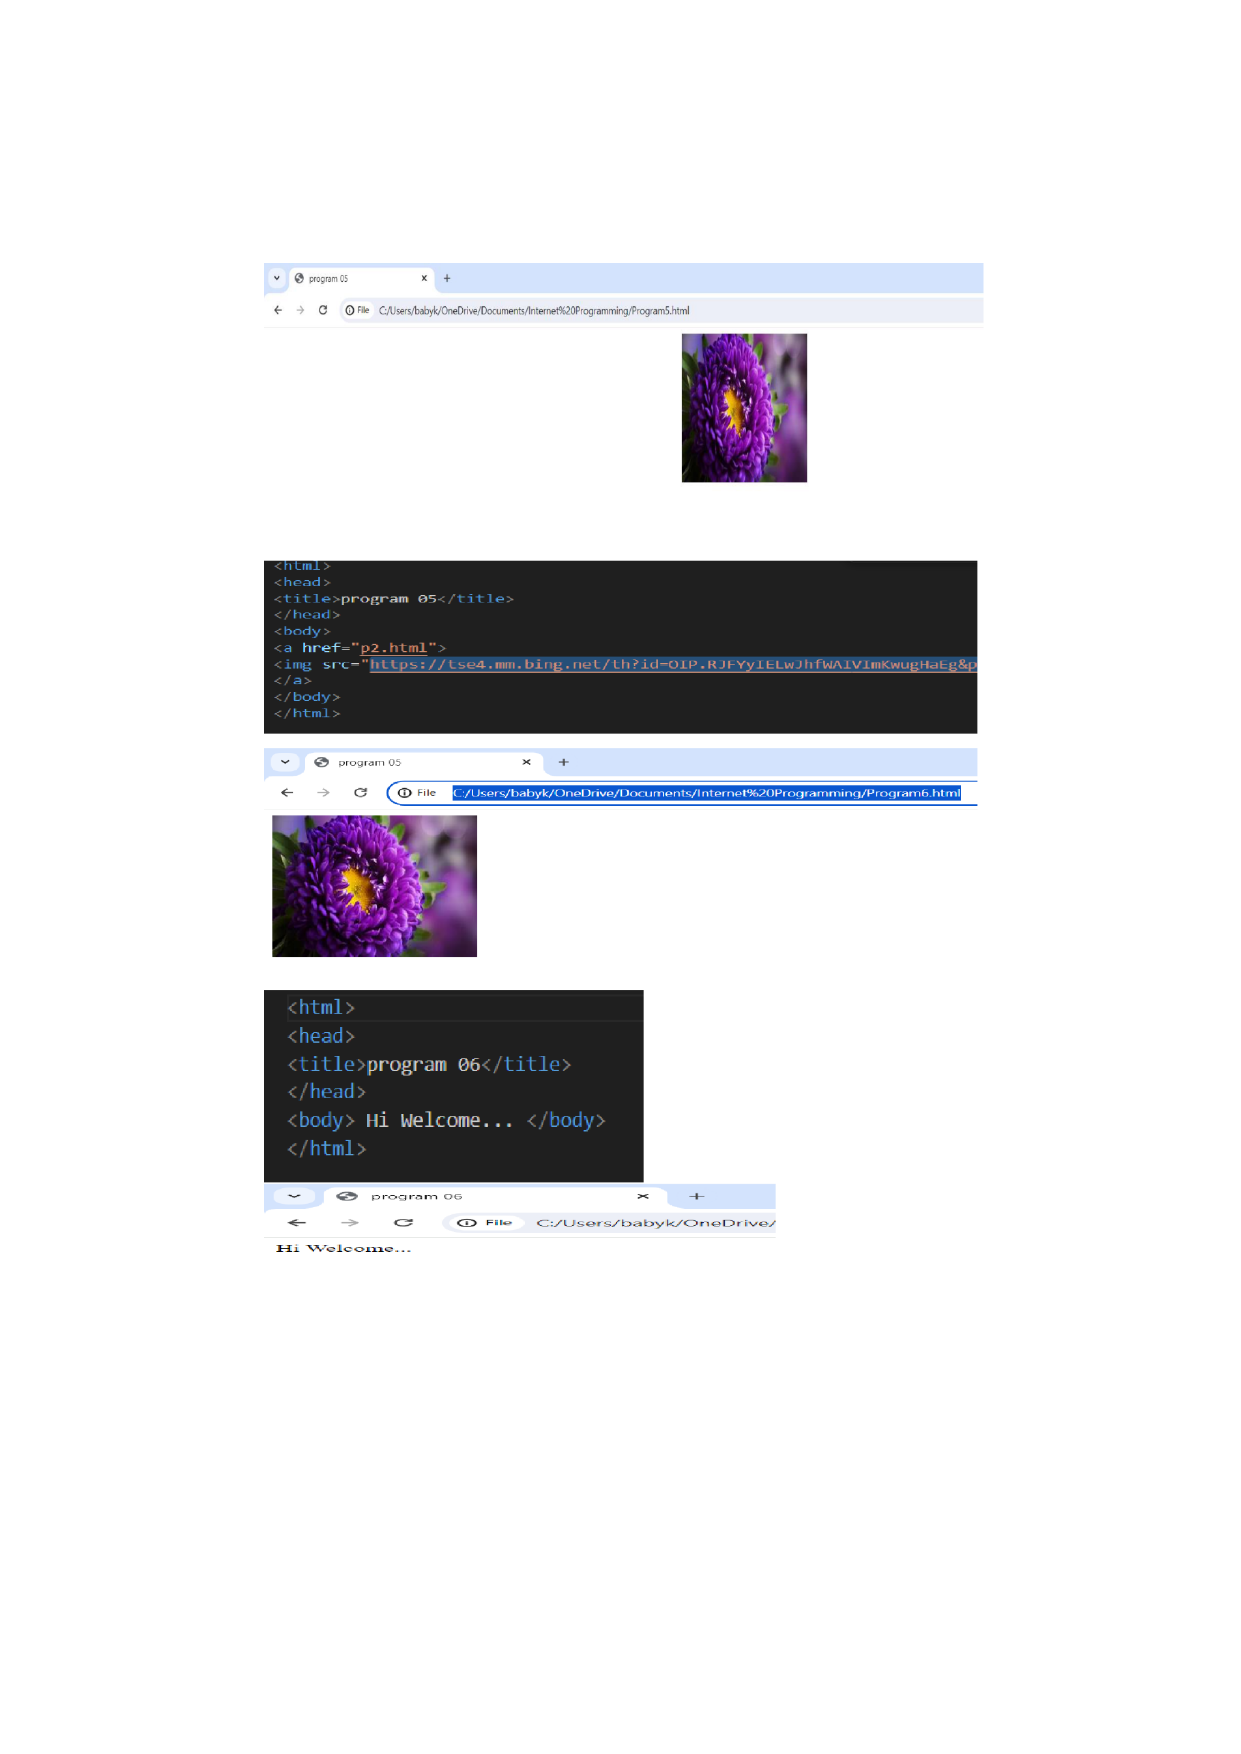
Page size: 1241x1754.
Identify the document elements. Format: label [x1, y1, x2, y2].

picture [150, 150, 1091, 1480]
